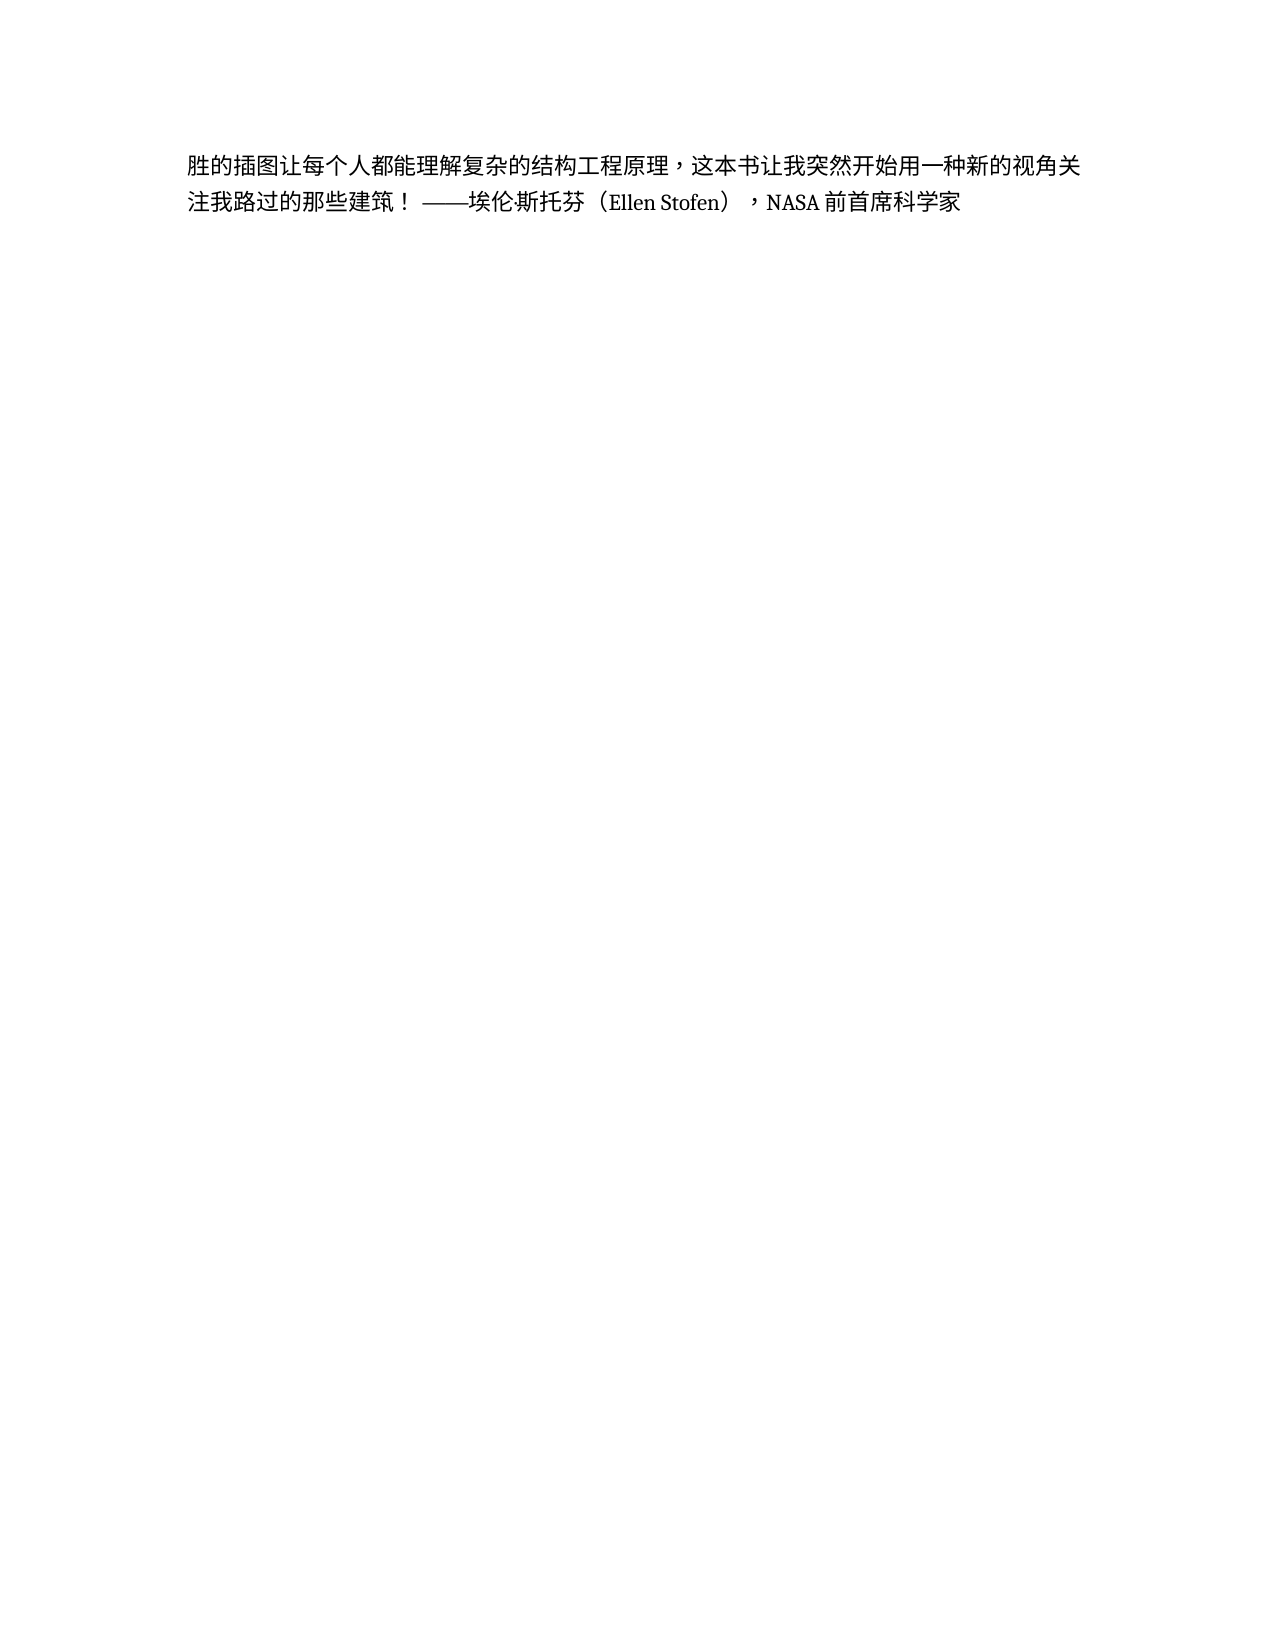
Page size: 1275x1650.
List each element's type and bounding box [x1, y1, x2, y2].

text [187, 150, 1087, 217]
